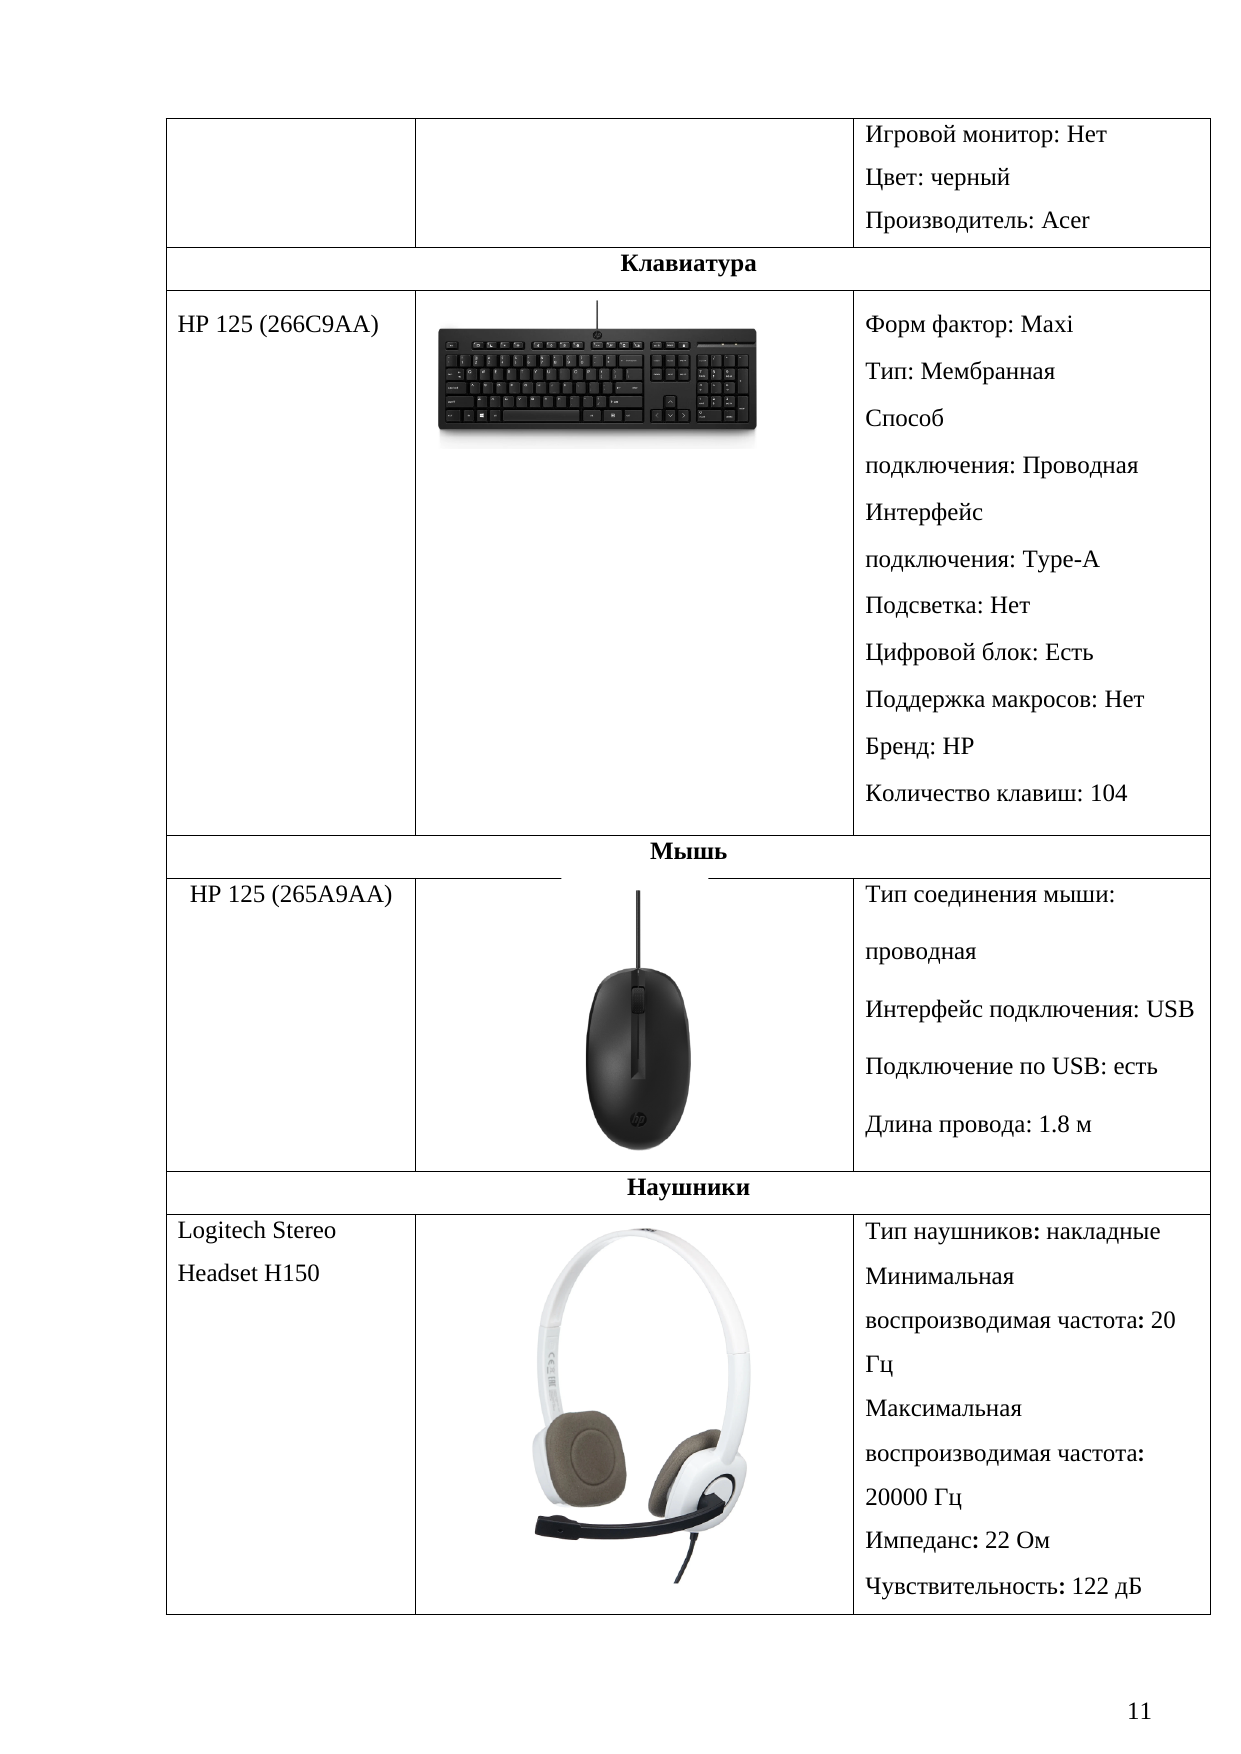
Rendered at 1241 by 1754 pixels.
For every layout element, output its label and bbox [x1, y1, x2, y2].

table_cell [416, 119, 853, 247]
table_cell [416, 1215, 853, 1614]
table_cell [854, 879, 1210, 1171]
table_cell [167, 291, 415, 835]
picture [561, 878, 709, 1154]
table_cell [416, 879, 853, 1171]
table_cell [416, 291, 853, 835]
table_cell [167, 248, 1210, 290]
picture [427, 291, 767, 449]
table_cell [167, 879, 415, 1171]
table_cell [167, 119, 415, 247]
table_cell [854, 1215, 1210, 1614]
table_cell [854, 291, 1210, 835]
picture [507, 1215, 763, 1592]
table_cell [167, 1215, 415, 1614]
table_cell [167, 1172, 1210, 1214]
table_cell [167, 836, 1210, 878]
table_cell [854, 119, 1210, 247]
